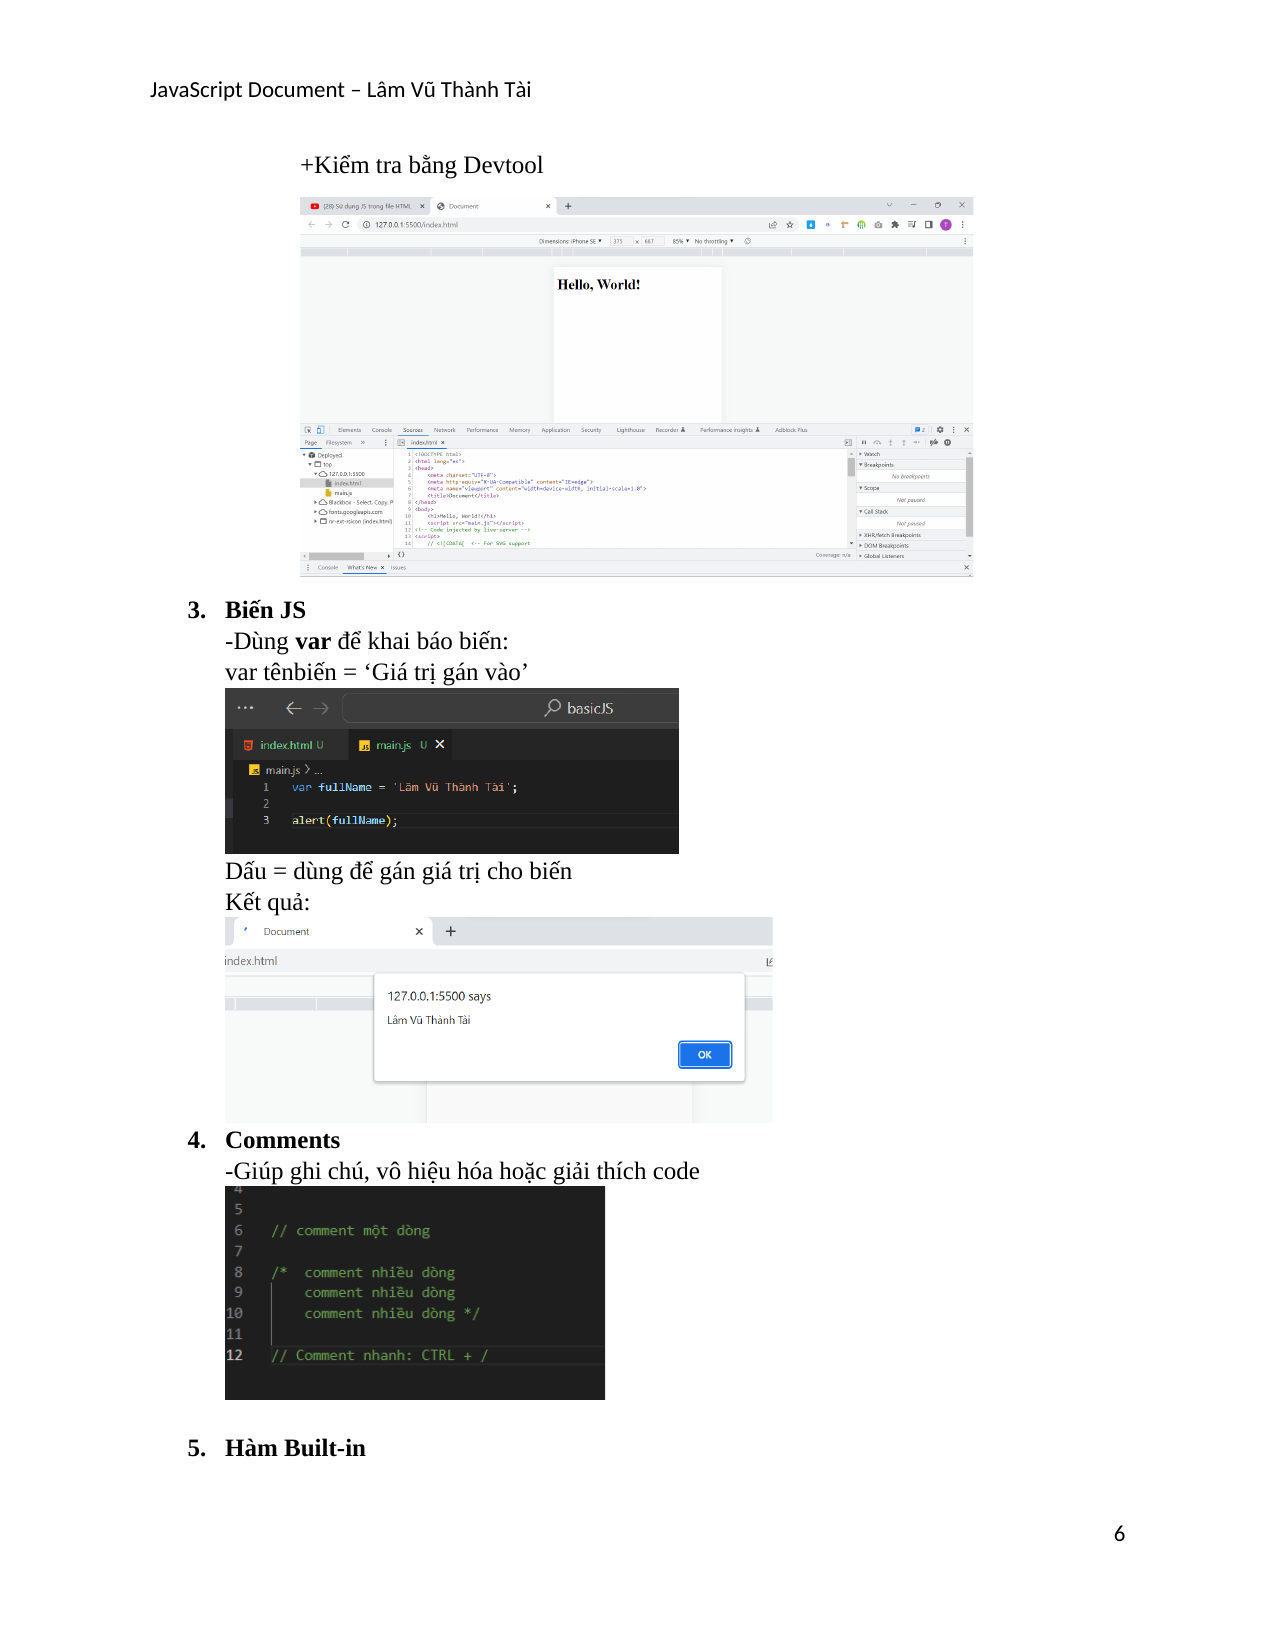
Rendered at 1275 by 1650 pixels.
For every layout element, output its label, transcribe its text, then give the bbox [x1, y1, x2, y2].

picture [300, 197, 974, 577]
list Biến JS [187, 595, 1125, 624]
text +Kiểm tra bằng Devtool [225, 150, 1125, 179]
list var tênbiến = ‘Giá trị gán vào’ [225, 657, 1125, 686]
picture [225, 917, 773, 1123]
picture [225, 688, 679, 854]
list -Giúp ghi chú, vô hiệu hóa hoặc giải thích code [225, 1156, 1125, 1184]
list Kết quả: [225, 887, 1125, 916]
list Comments [187, 1125, 1125, 1153]
picture [225, 1186, 606, 1400]
list Dấu = dùng để gán giá trị cho biến [225, 856, 1125, 884]
list -Dùng var để khai báo biến: [225, 626, 1125, 655]
list Hàm Built-in [187, 1433, 1125, 1461]
